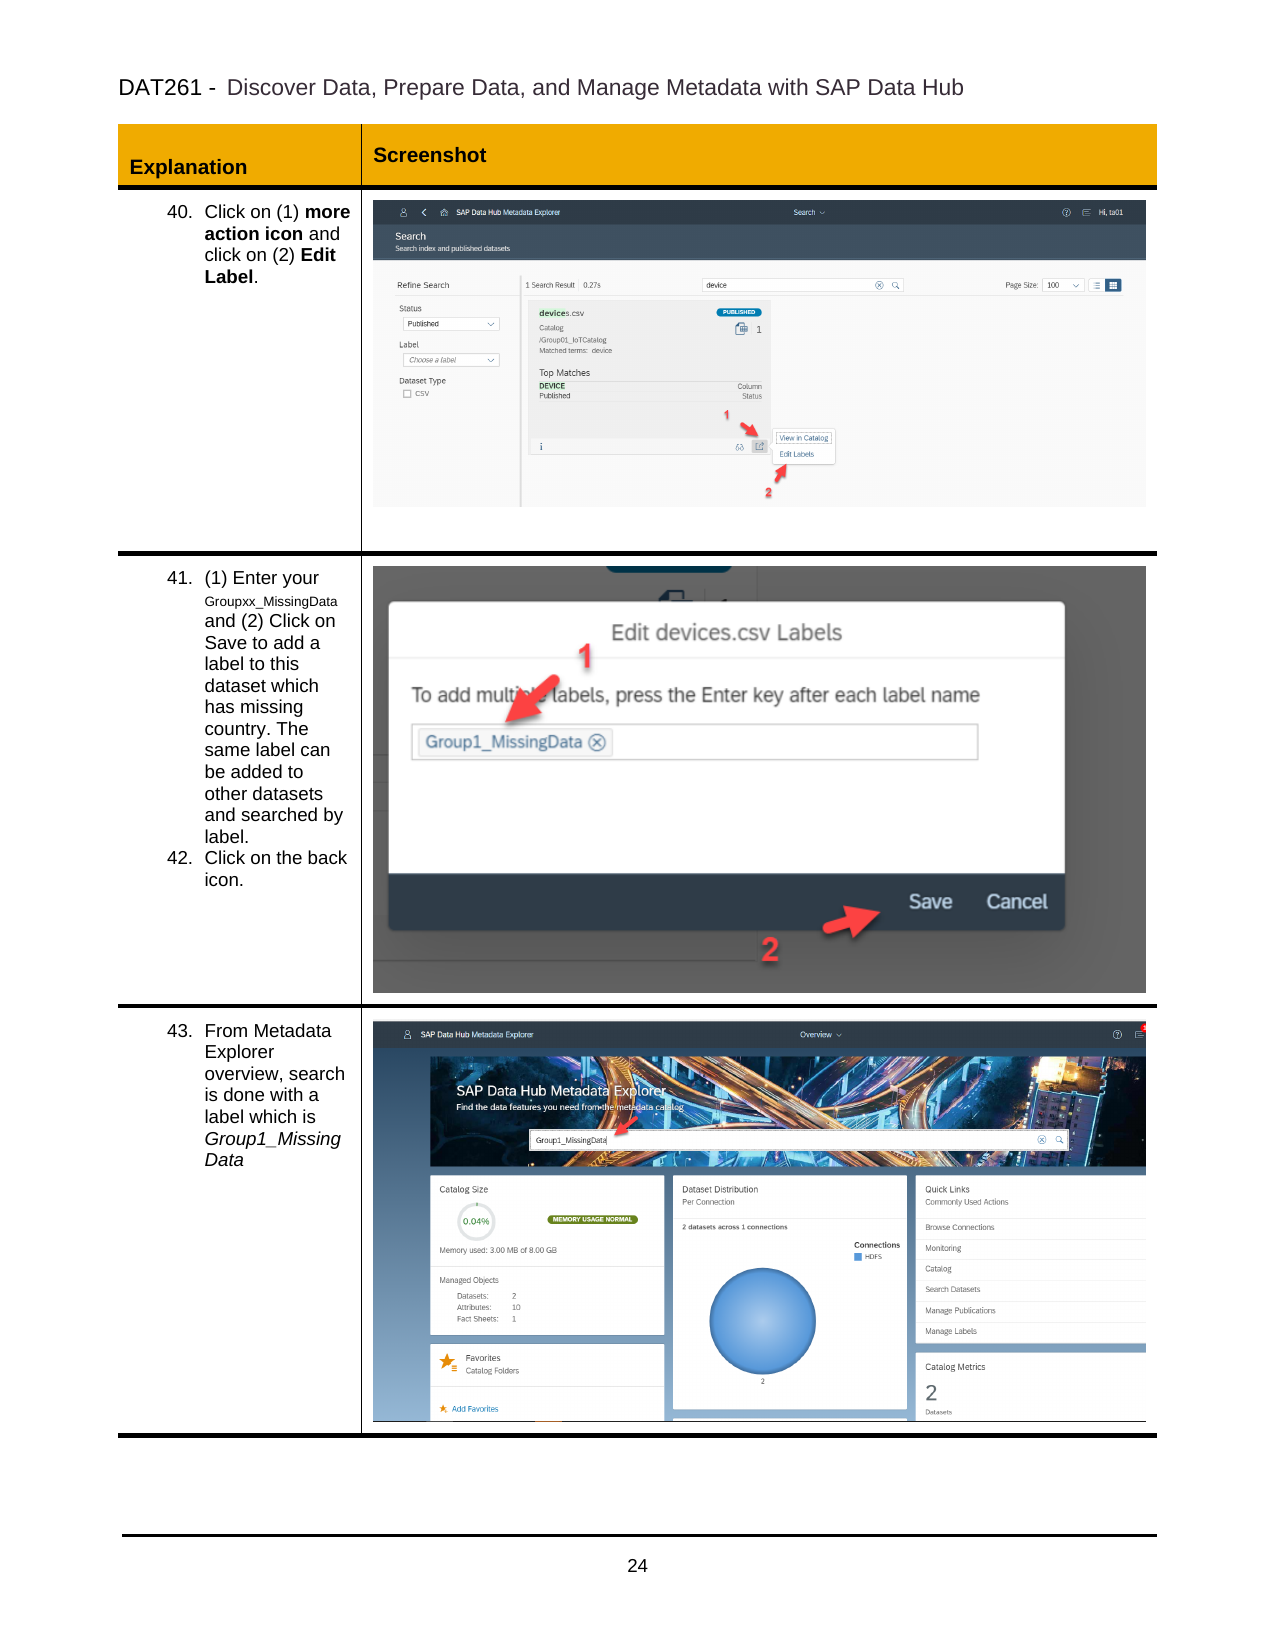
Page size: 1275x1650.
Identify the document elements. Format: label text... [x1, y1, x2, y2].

table_cell Click on (1) more action icon and click on (2) Edit Label. [118, 190, 361, 551]
table_cell [362, 556, 1157, 1004]
table_cell From Metadata Explorer overview, search is done with a label which is Group1_MissingData [118, 1008, 361, 1433]
table_header Explanation [118, 124, 361, 185]
picture [373, 200, 1146, 507]
picture [373, 566, 1146, 993]
picture [373, 1019, 1146, 1422]
table_header Screenshot [362, 124, 1157, 185]
table_cell (1) Enter your Groupxx_MissingData and (2) Click on Save to add a label to this dataset which has missing country. The same label can be added to other datasets and searched by label. Click on the back icon. [118, 556, 361, 1004]
table_cell [362, 190, 1157, 551]
table_cell [362, 1008, 1157, 1433]
